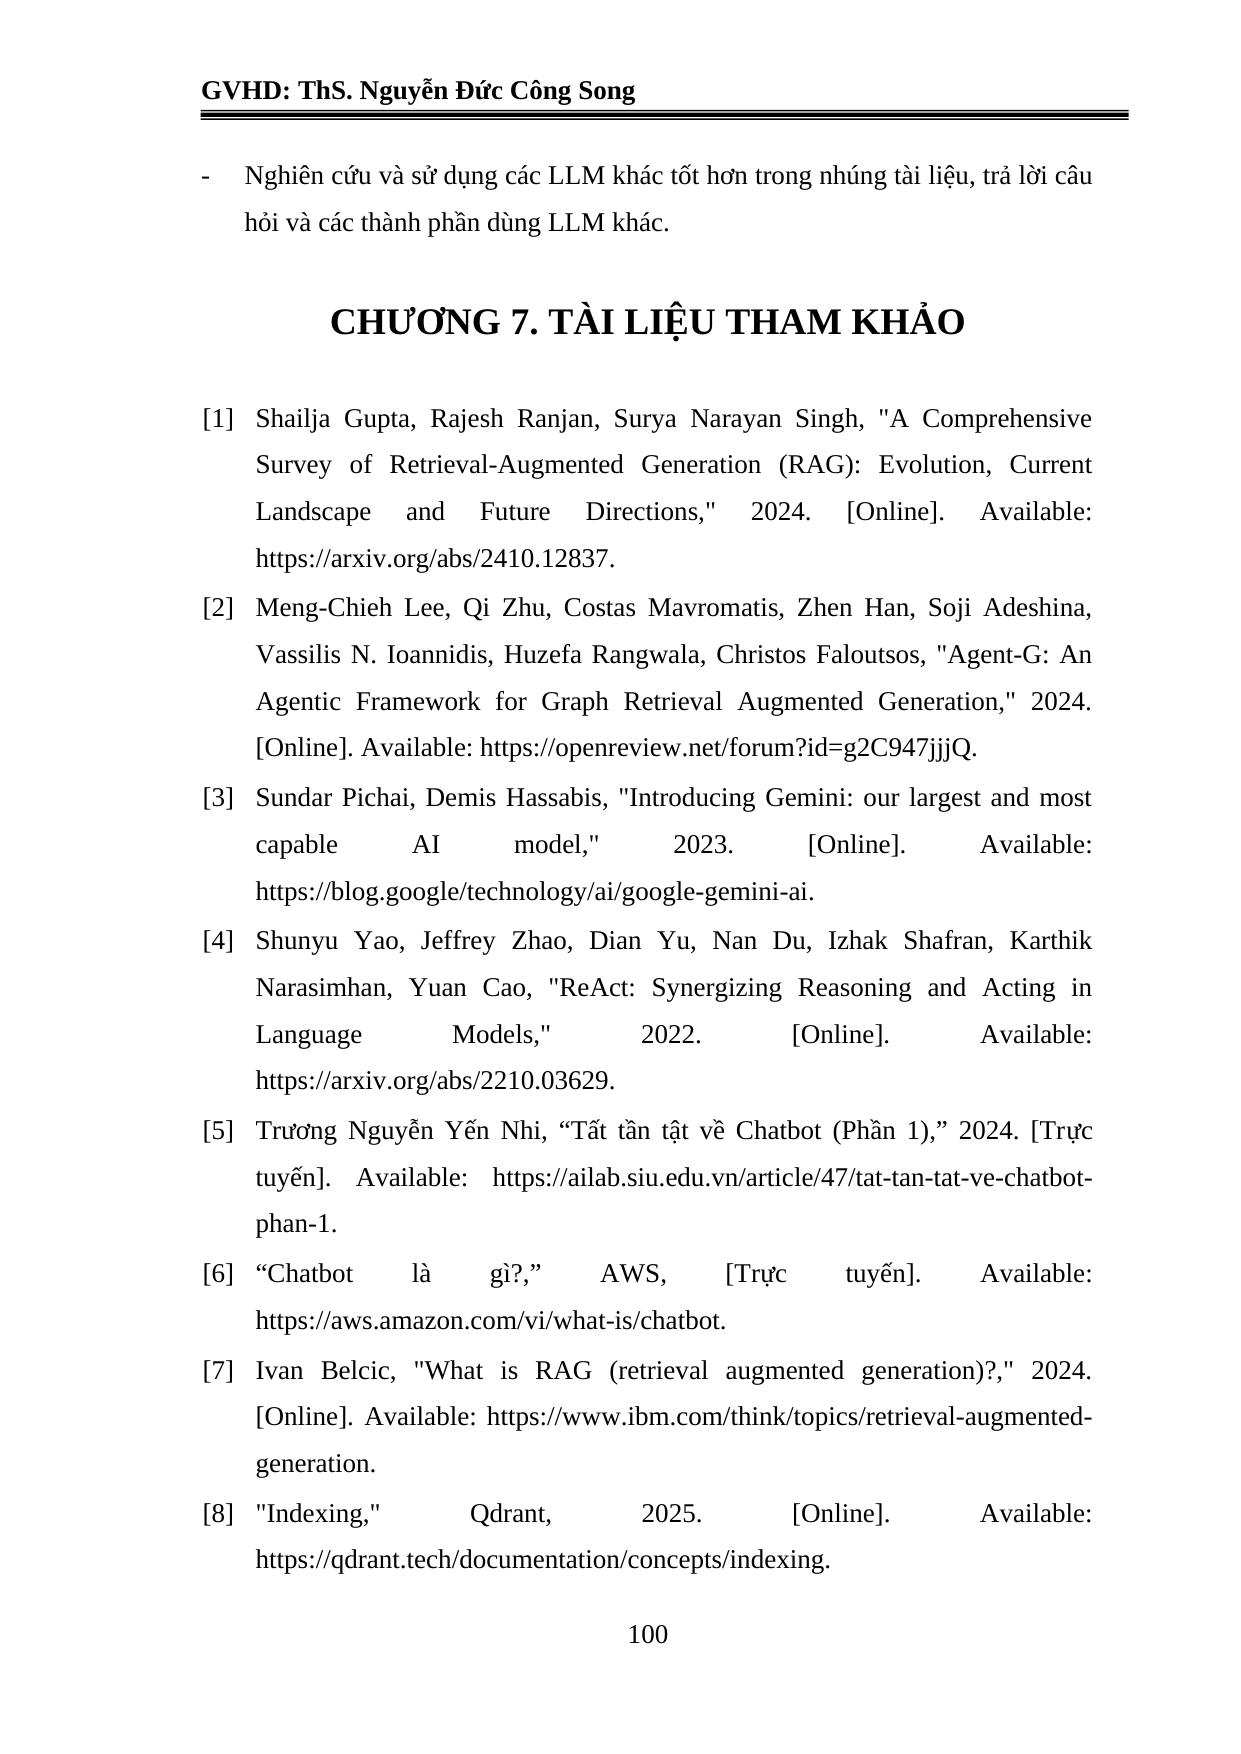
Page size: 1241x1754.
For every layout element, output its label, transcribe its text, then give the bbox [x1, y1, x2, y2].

list Nghiên cứu và sử dụng các LLM khác tốt hơn trong nhúng tài liệu, trả lời câu hỏi và các thành phần dùng LLM khác. [201, 159, 1094, 284]
